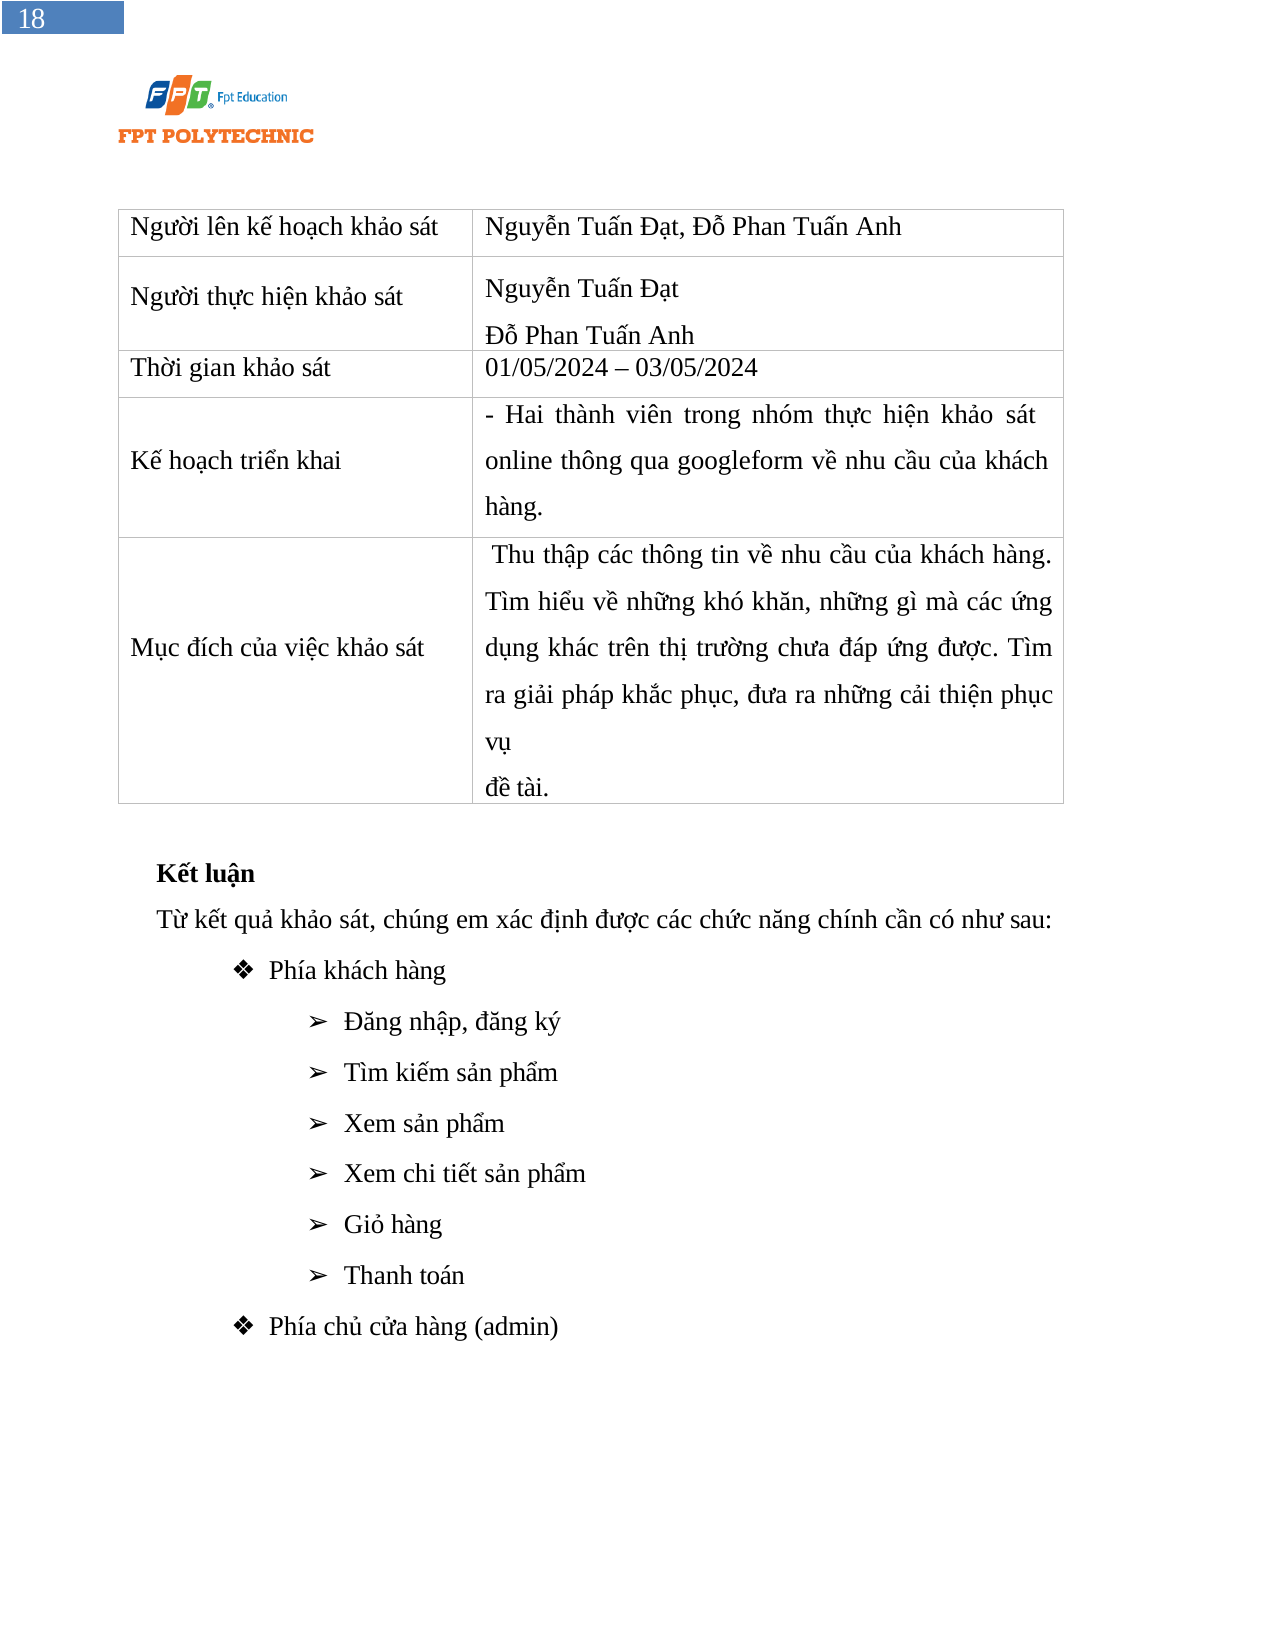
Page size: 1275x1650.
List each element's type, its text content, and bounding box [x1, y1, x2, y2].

list Tìm kiếm sản phẩm [306, 1056, 1210, 1088]
table_cell Kế hoạch triển khai [119, 398, 472, 537]
text Từ kết quả khảo sát, chúng em xác định được các chức năng chính cần có như sau: [156, 904, 1210, 935]
table_cell Thời gian khảo sát [119, 351, 472, 397]
table_cell - Hai thành viên trong nhóm thực hiện khảo sát online thông qua googleform về nhu cầu của khách hàng. [473, 398, 1063, 537]
list Phía khách hàng [231, 954, 1210, 986]
list Phía chủ cửa hàng (admin) [231, 1310, 1210, 1342]
table_cell Mục đích của việc khảo sát [119, 538, 472, 803]
table_header Nguyễn Tuấn Đạt, Đỗ Phan Tuấn Anh [473, 210, 1063, 256]
table_header Người lên kế hoạch khảo sát [119, 210, 472, 256]
list Đăng nhập, đăng ký [306, 1005, 1210, 1037]
text Kết luận [156, 857, 1210, 888]
list Xem sản phẩm [306, 1107, 1210, 1138]
table_cell 01/05/2024 – 03/05/2024 [473, 351, 1063, 397]
list Thanh toán [306, 1259, 1210, 1291]
list Xem chi tiết sản phẩm [306, 1158, 1210, 1189]
table_cell Người thực hiện khảo sát [119, 257, 472, 350]
picture [118, 75, 314, 143]
table_cell Thu thập các thông tin về nhu cầu của khách hàng. Tìm hiểu về những khó khăn, những gì mà các ứng dụng khác trên thị trường chưa đáp ứng được. Tìm ra giải pháp khắc phục, đưa ra những cải thiện phục vụ đề tài. [473, 538, 1063, 803]
list Giỏ hàng [306, 1208, 1210, 1240]
table_cell Nguyễn Tuấn Đạt Đỗ Phan Tuấn Anh [473, 257, 1063, 350]
